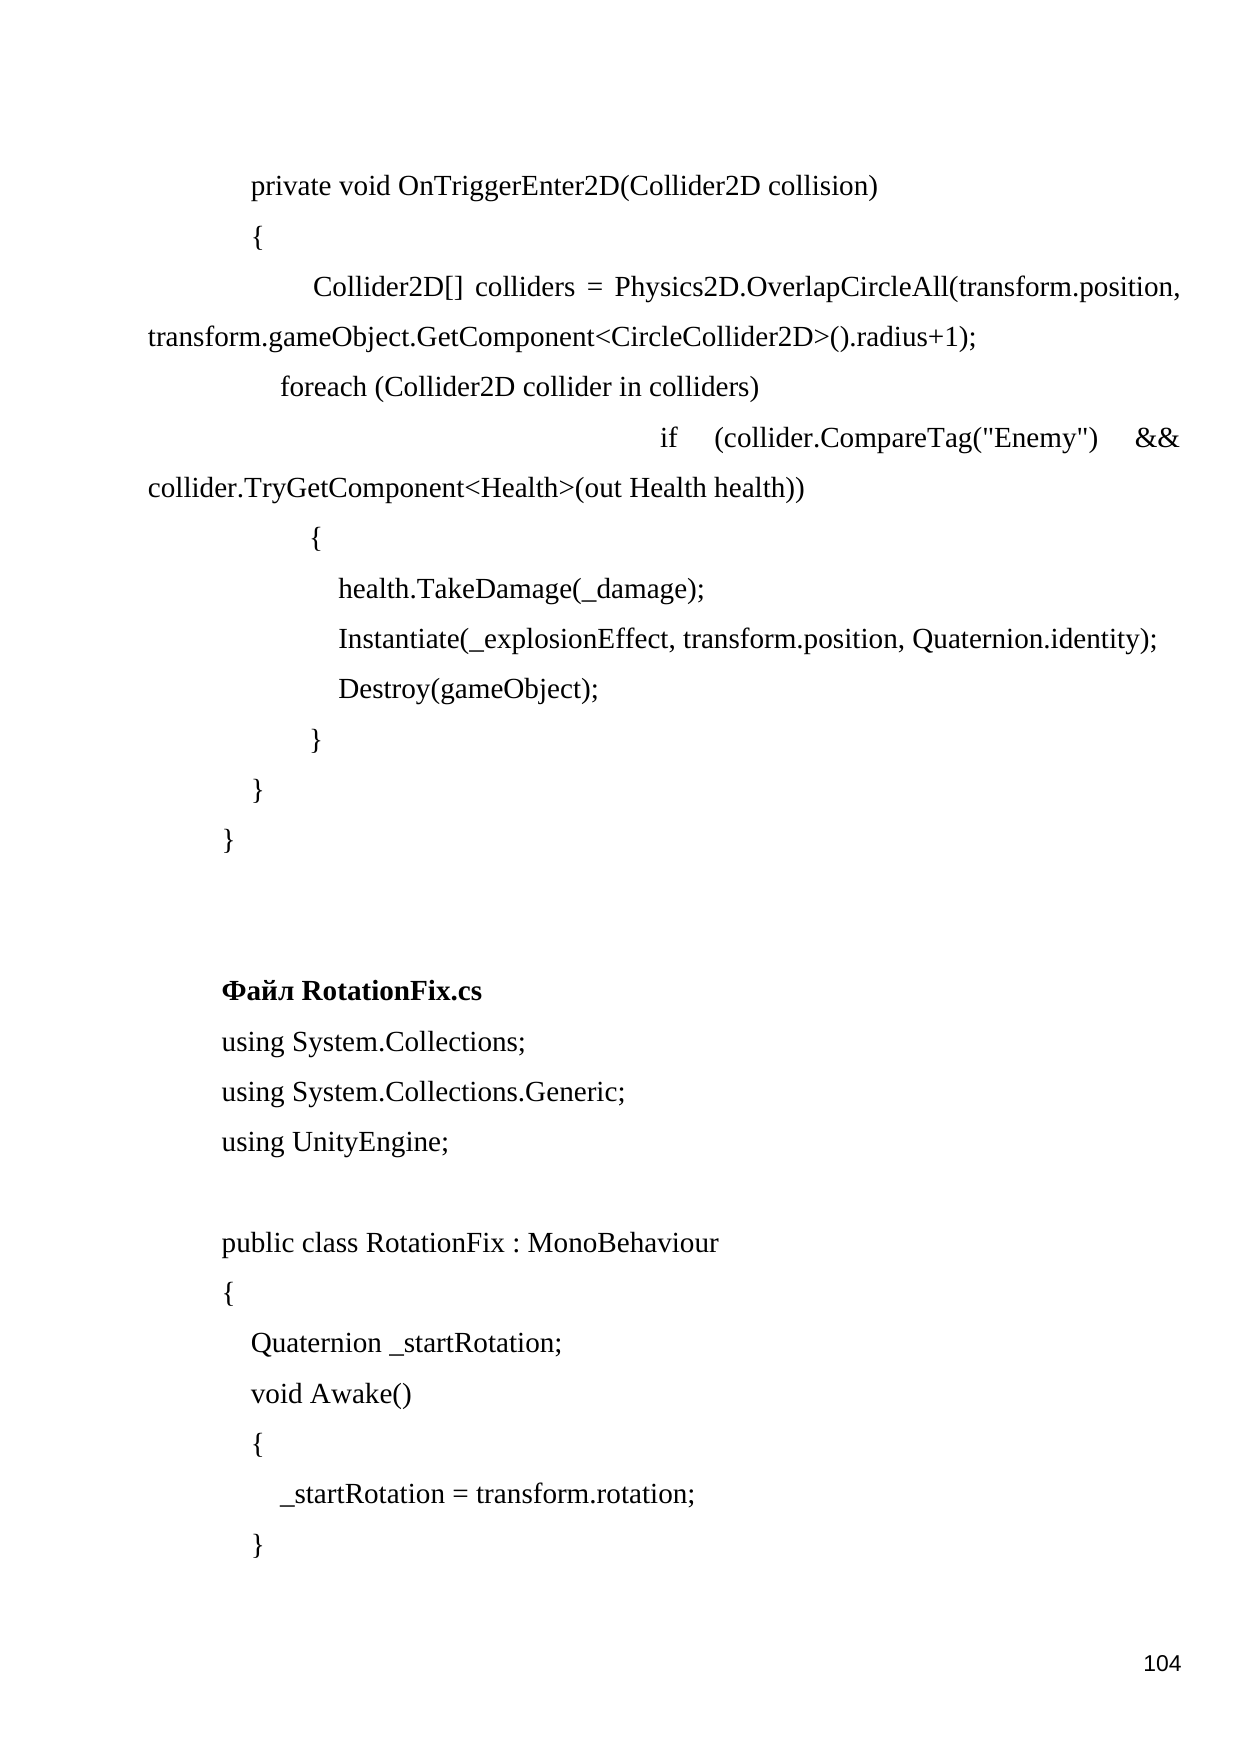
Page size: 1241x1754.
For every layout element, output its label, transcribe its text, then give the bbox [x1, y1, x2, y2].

text { [148, 1275, 1181, 1309]
text Instantiate(_explosionEffect, transform.position, Quaternion.identity); [148, 621, 1181, 655]
text void Awake() [148, 1376, 1181, 1409]
text using System.Collections; [148, 1024, 1181, 1057]
text { [148, 521, 1181, 554]
text using System.Collections.Generic; [148, 1074, 1181, 1107]
text private void OnTriggerEnter2D(Collider2D collision) [148, 168, 1181, 202]
text Файл RotationFix.cs [148, 973, 1181, 1007]
text } [148, 1527, 1181, 1560]
text health.TakeDamage(_damage); [148, 571, 1181, 604]
text foreach (Collider2D collider in colliders) [148, 369, 1181, 403]
text public class RotationFix : MonoBehaviour [148, 1225, 1181, 1258]
text } [148, 822, 1181, 856]
text Destroy(gameObject); [148, 671, 1181, 705]
text _startRotation = transform.rotation; [148, 1476, 1181, 1510]
text Quaternion _startRotation; [148, 1326, 1181, 1359]
text Collider2D[] colliders = Physics2D.OverlapCircleAll(transform.position, transform.gameObject.GetComponent<CircleCollider2D>().radius+1); [148, 269, 1181, 353]
text } [148, 722, 1181, 755]
text } [148, 772, 1181, 806]
text using UnityEngine; [148, 1124, 1181, 1158]
text if (collider.CompareTag("Enemy") && collider.TryGetComponent<Health>(out Health health)) [148, 420, 1181, 504]
text { [148, 1426, 1181, 1460]
text { [148, 219, 1181, 252]
